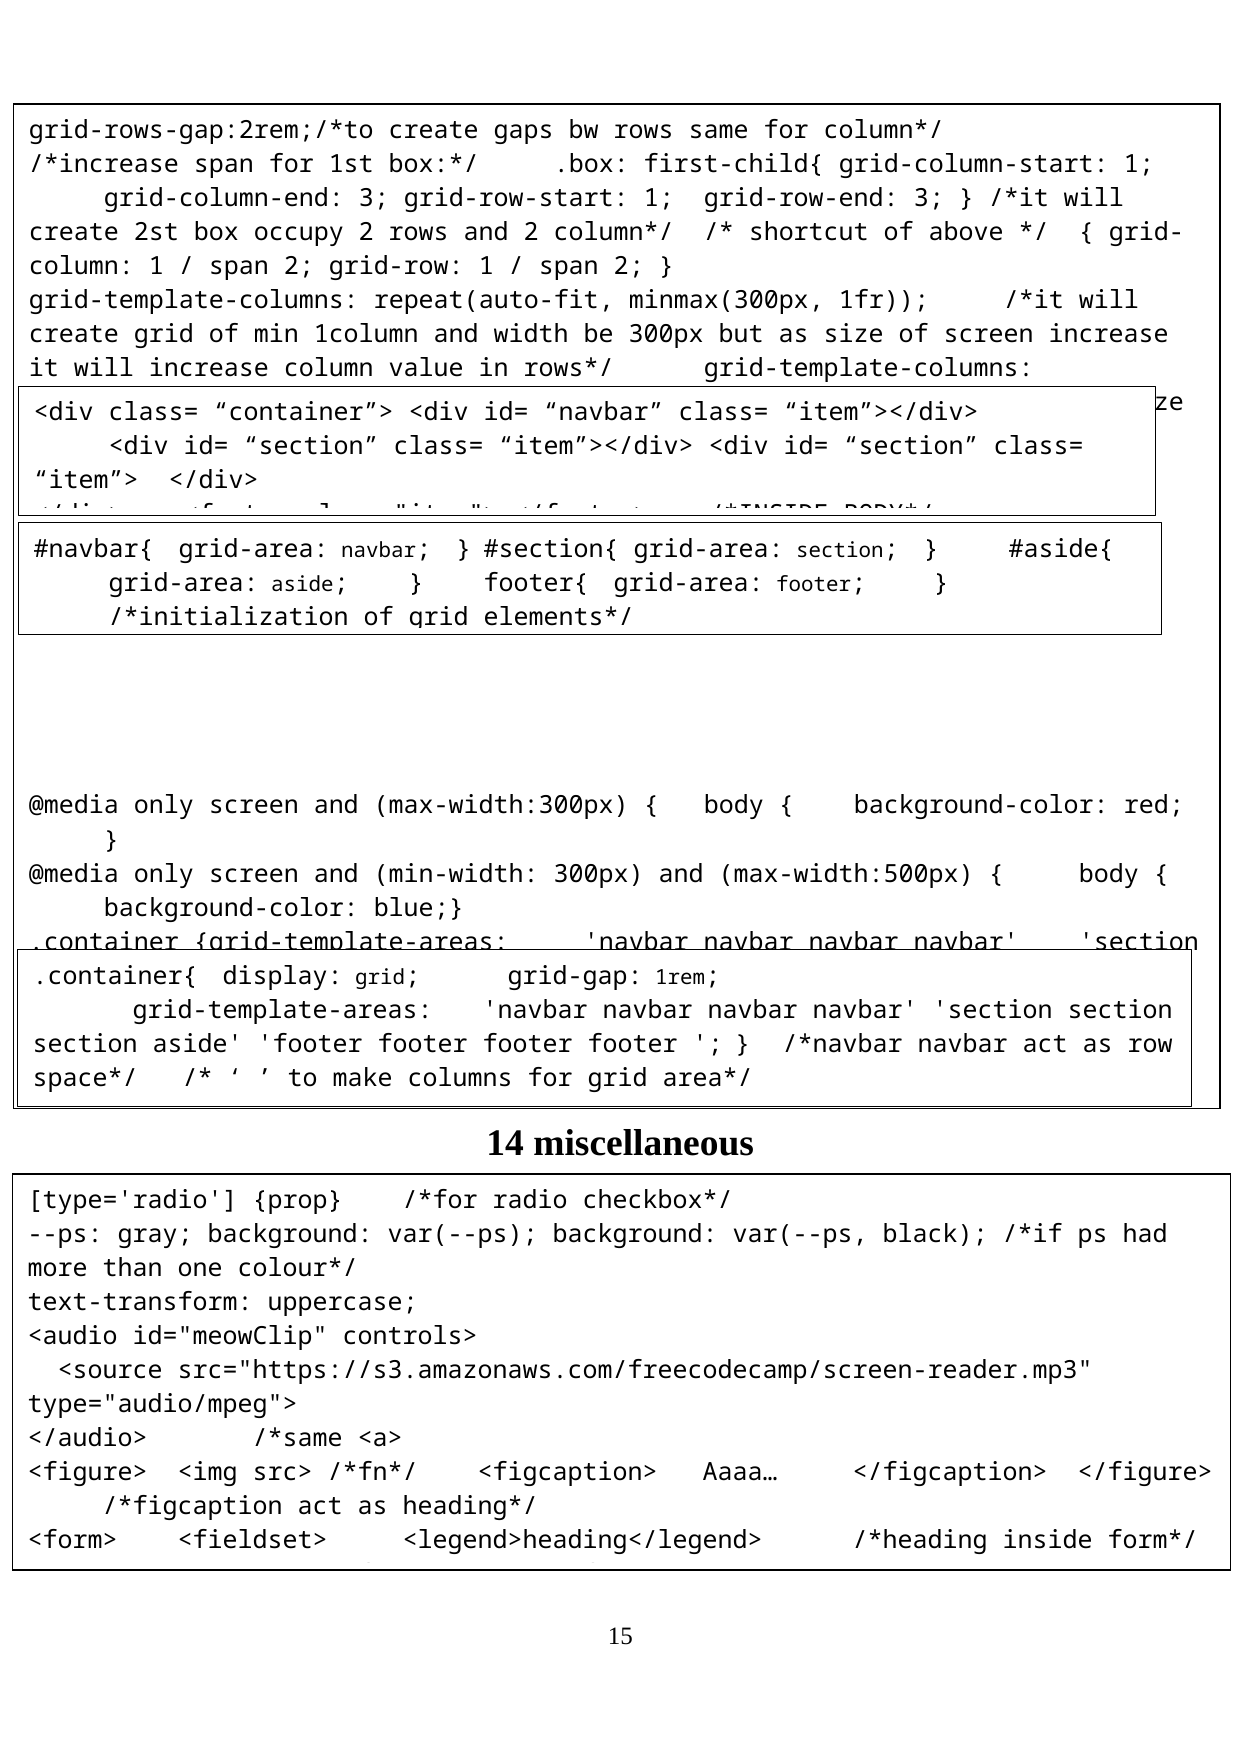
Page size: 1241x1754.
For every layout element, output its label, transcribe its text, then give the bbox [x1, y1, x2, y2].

subtitle 14 miscellaneous [75, 1109, 1165, 1164]
